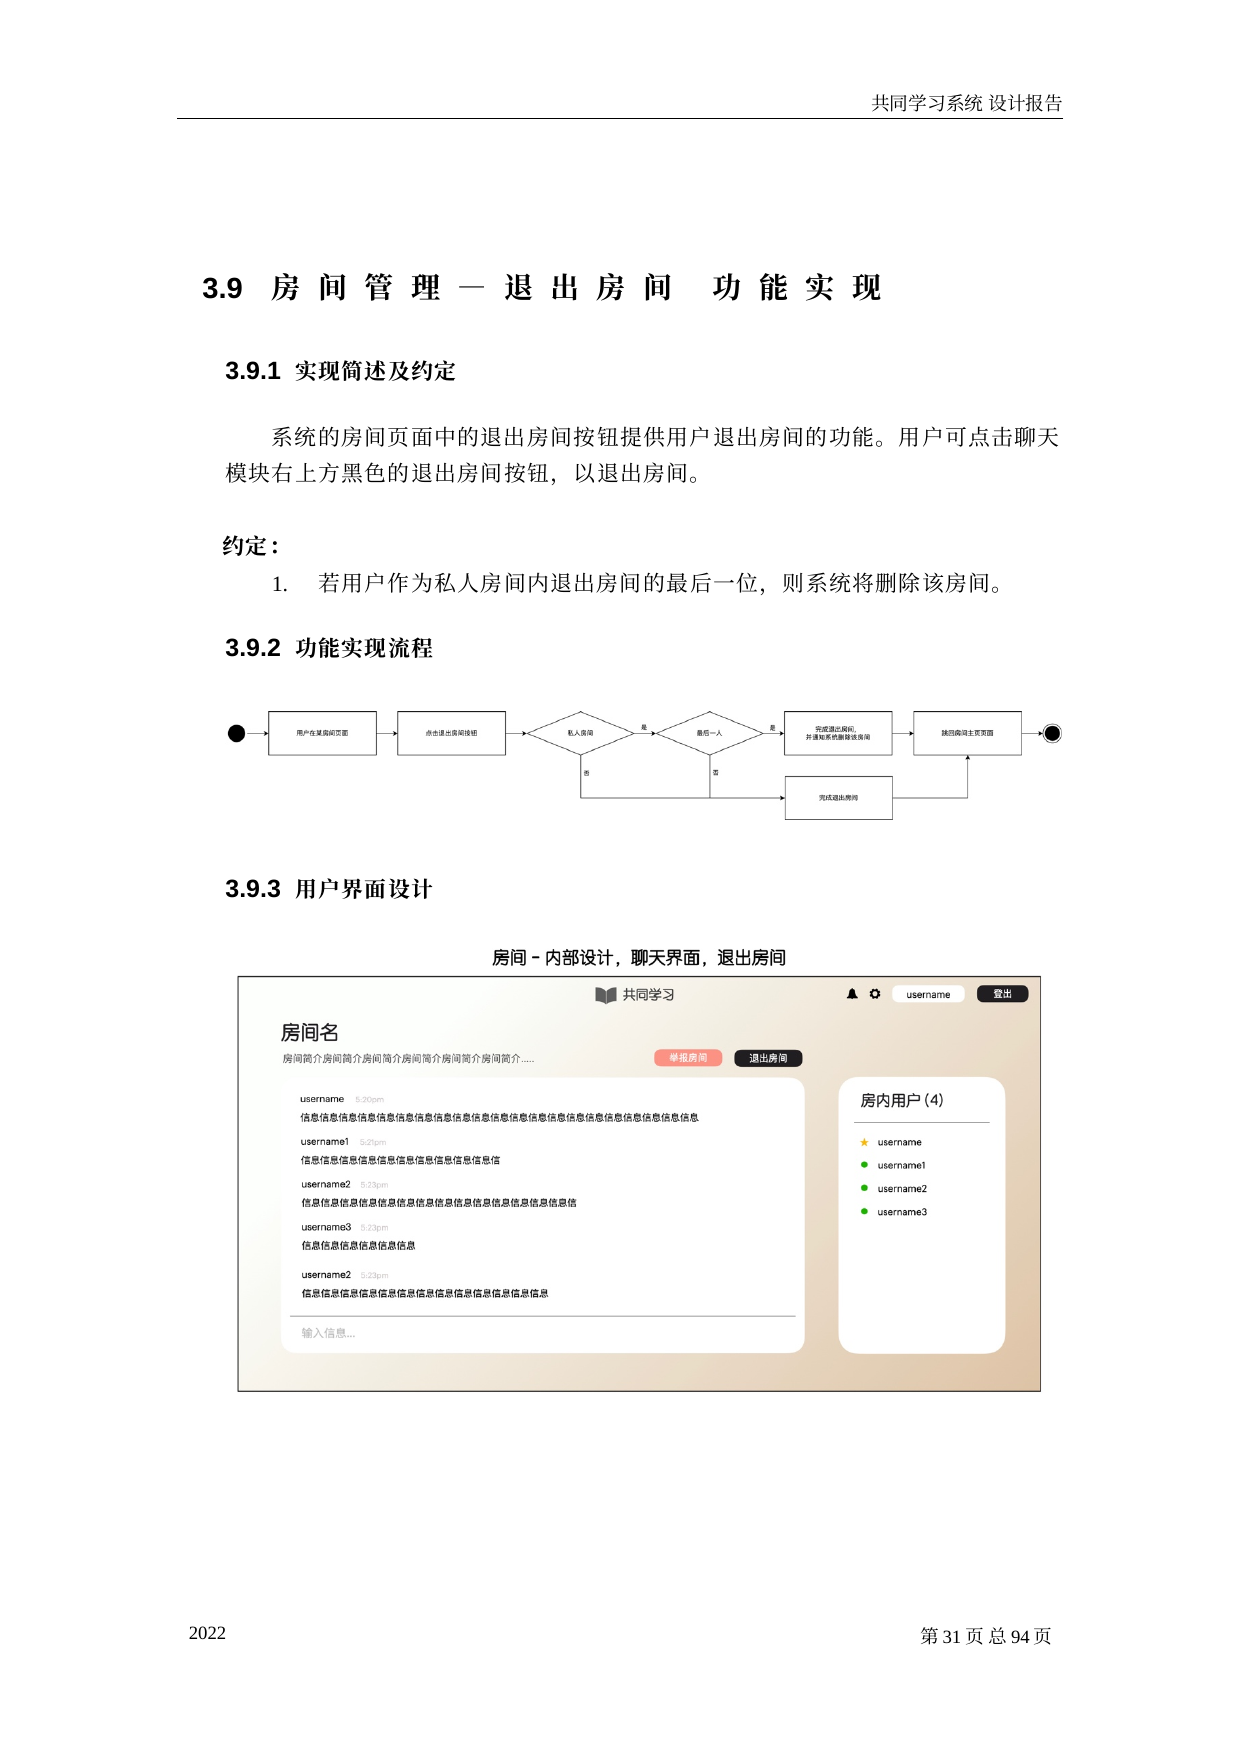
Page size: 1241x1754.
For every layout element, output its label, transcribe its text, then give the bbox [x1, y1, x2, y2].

subtitle 房间管理—退出房间 功能实现 [191, 250, 1061, 323]
picture [225, 937, 1053, 1403]
text 约定： [179, 527, 1061, 563]
text 系统的房间页面中的退出房间按钮提供用户退出房间的功能。用户可点击聊天模块右上方黑色的退出房间按钮，以退出房间。 [222, 418, 1061, 491]
subtitle 功能实现流程 [208, 629, 1061, 666]
subtitle 实现简述及约定 [208, 352, 1061, 388]
subtitle 用户界面设计 [208, 870, 1061, 906]
picture [225, 711, 1062, 820]
list 若用户作为私人房间内退出房间的最后一位，则系统将删除该房间。 [266, 563, 1061, 600]
